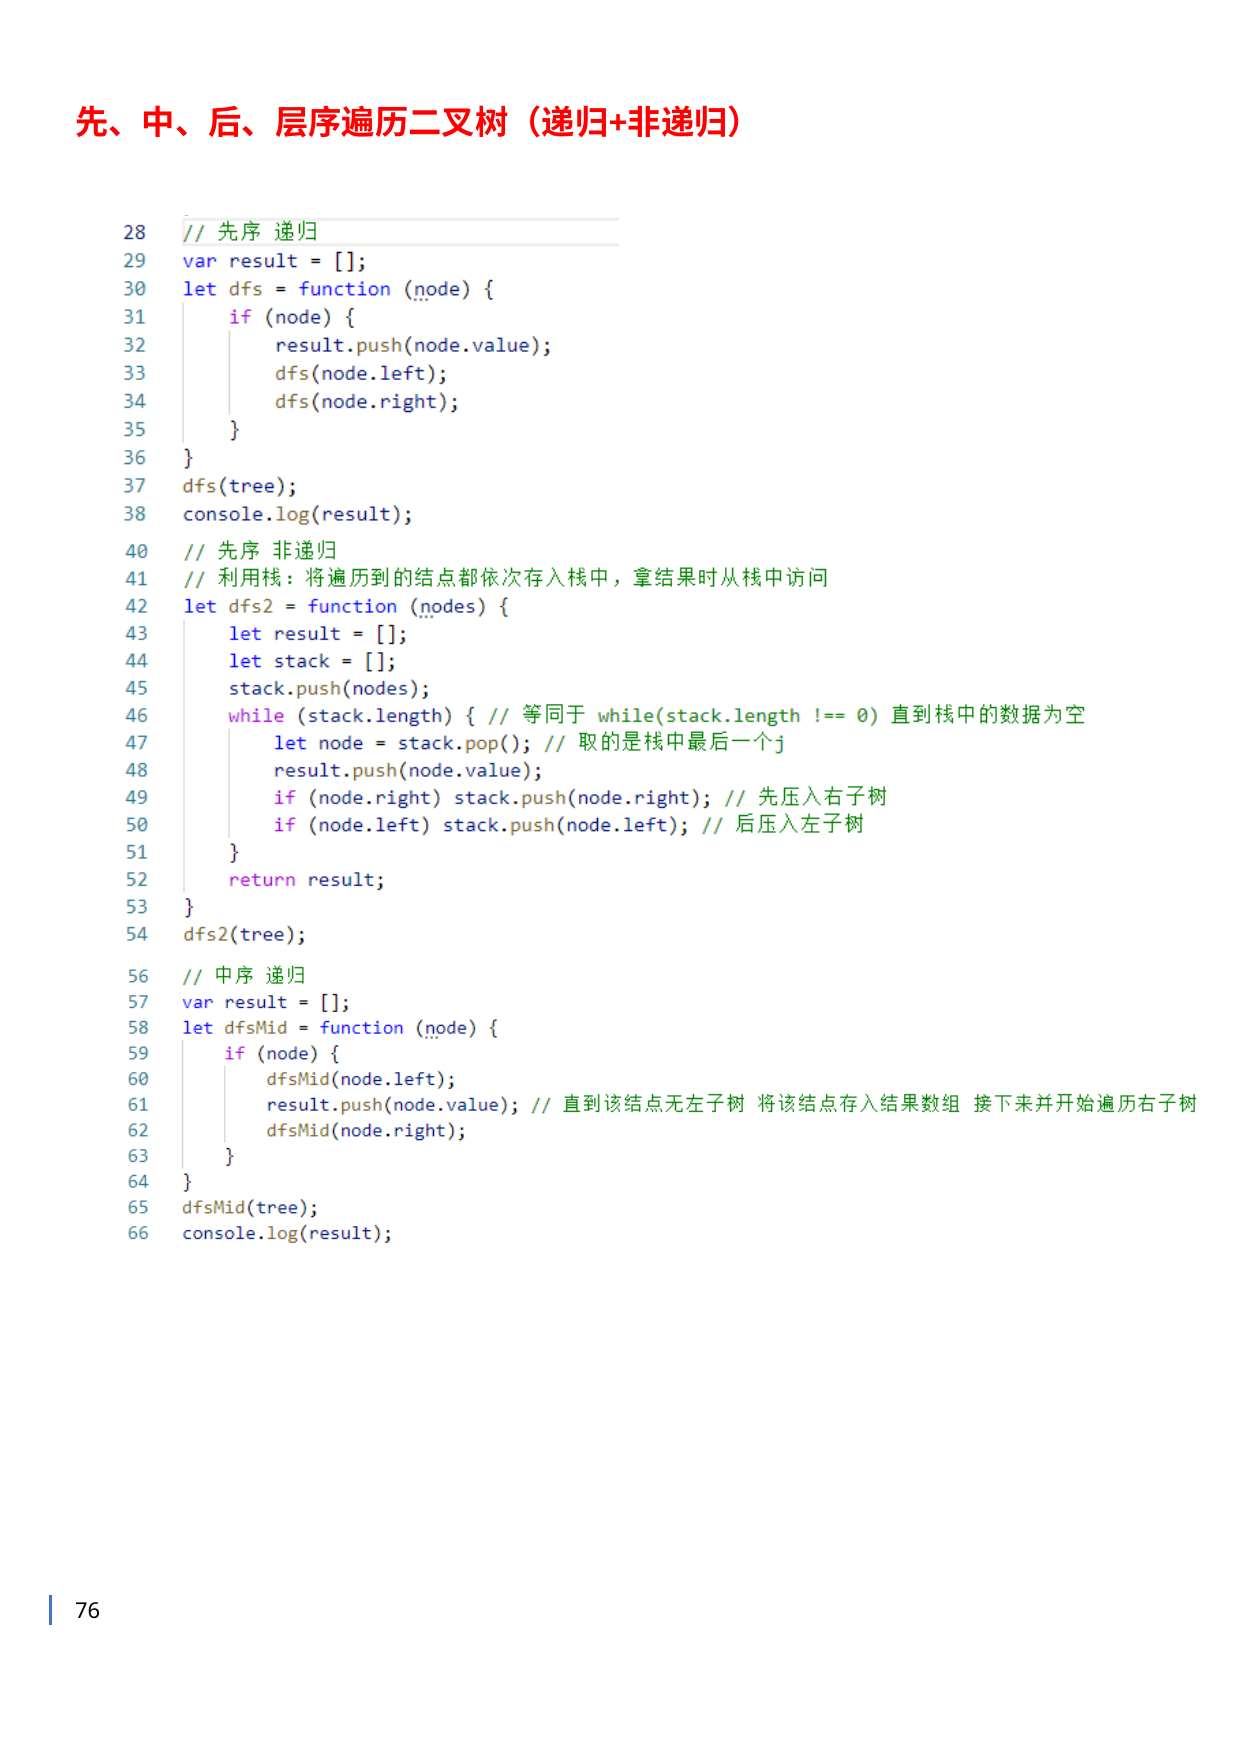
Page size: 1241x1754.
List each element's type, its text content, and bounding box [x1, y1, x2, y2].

picture [118, 215, 619, 532]
picture [118, 962, 1209, 1252]
picture [118, 540, 1102, 949]
subtitle 先、中、后、层序遍历二叉树（递归+非递归） [75, 88, 1165, 153]
